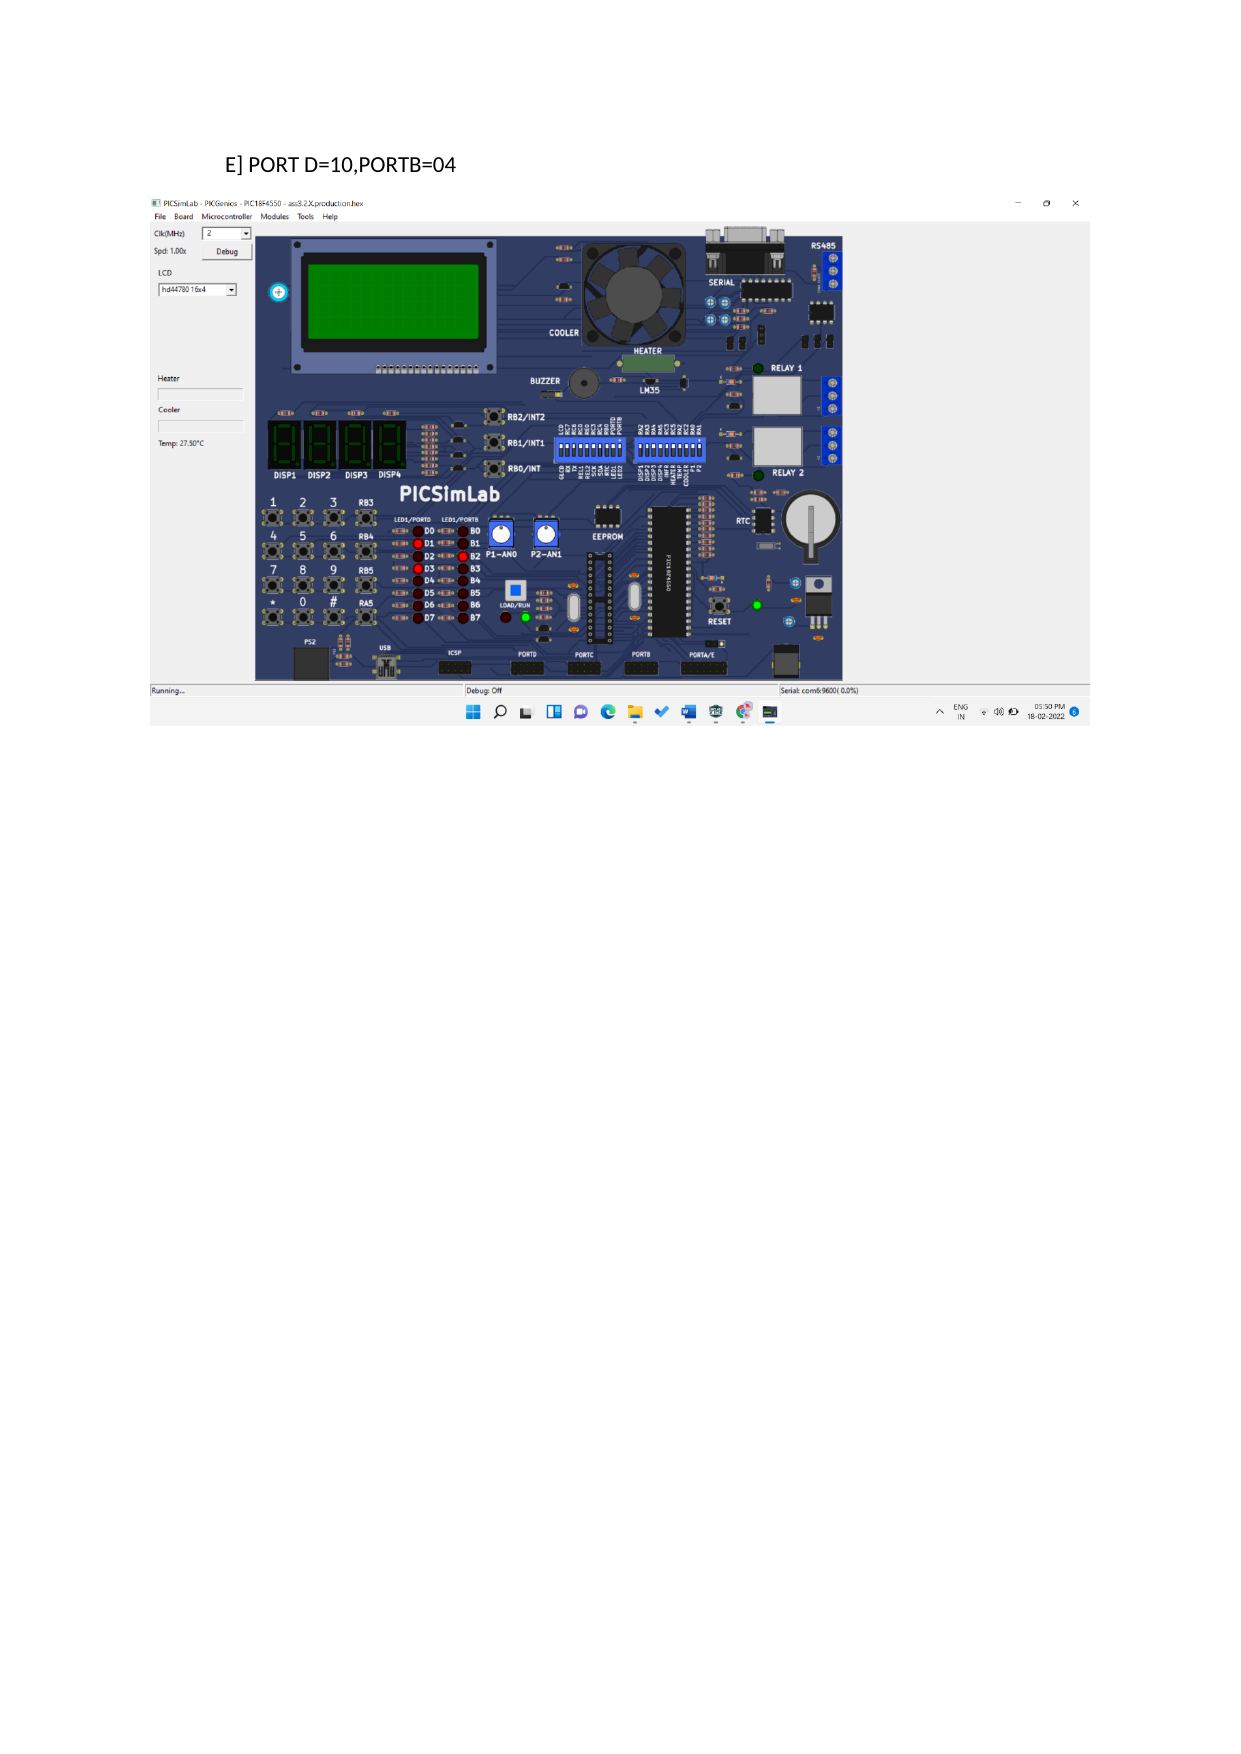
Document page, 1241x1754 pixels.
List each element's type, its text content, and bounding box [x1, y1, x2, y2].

text E] PORT D=10,PORTB=04 [150, 150, 1090, 178]
picture [150, 196, 1091, 726]
